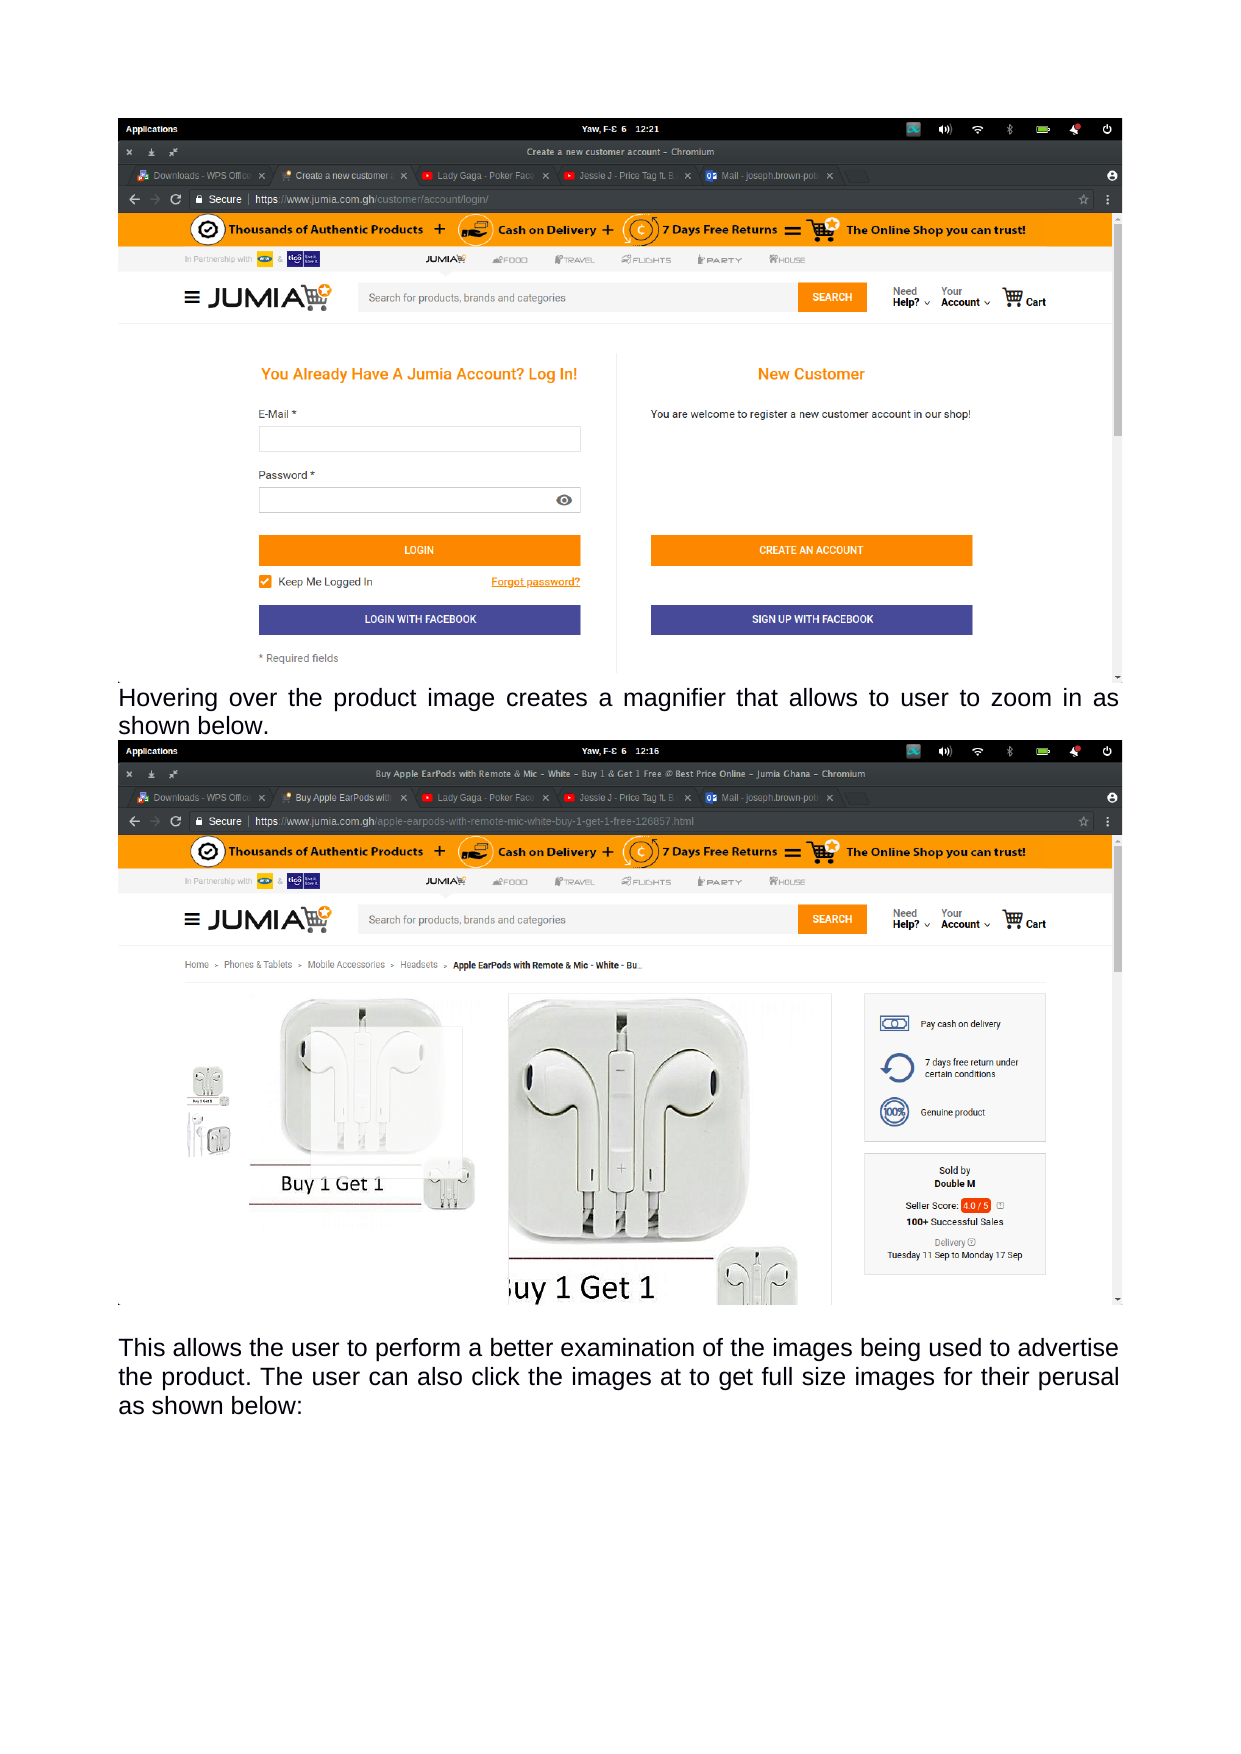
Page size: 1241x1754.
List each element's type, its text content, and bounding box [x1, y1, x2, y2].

text Hovering over the product image creates a magnifier that allows to user to zoom in as shown below. [118, 683, 1122, 740]
picture [118, 118, 1123, 683]
picture [118, 740, 1123, 1305]
text This allows the user to perform a better examination of the images being used to advertise the product. The user can also click the images at to get full size images for their perusal as shown below: [118, 1333, 1122, 1419]
